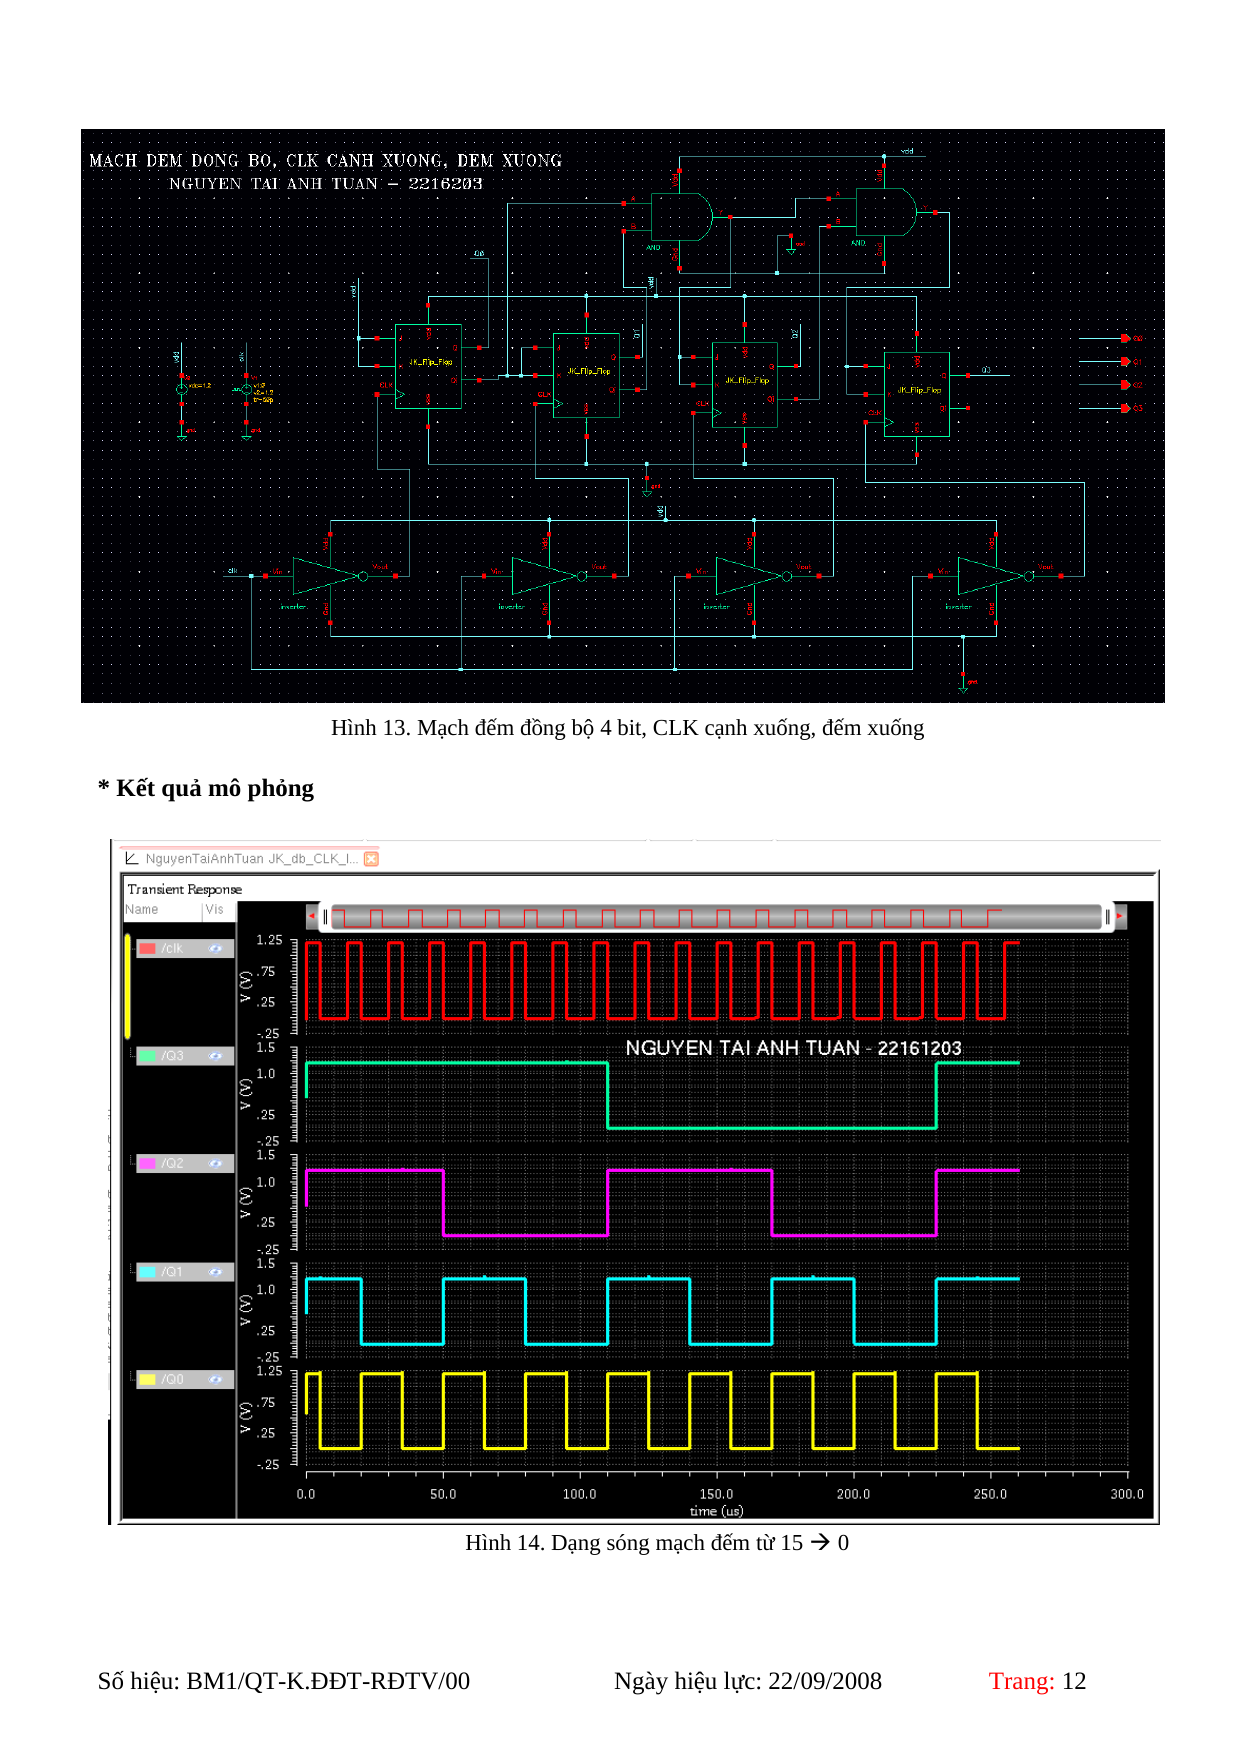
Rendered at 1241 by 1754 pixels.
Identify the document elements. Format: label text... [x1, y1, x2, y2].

text * Kết quả mô phỏng [97, 773, 1149, 802]
table_header [69, 118, 1176, 740]
table_header [98, 839, 1173, 1588]
picture [108, 839, 1161, 1525]
picture [81, 129, 1165, 703]
